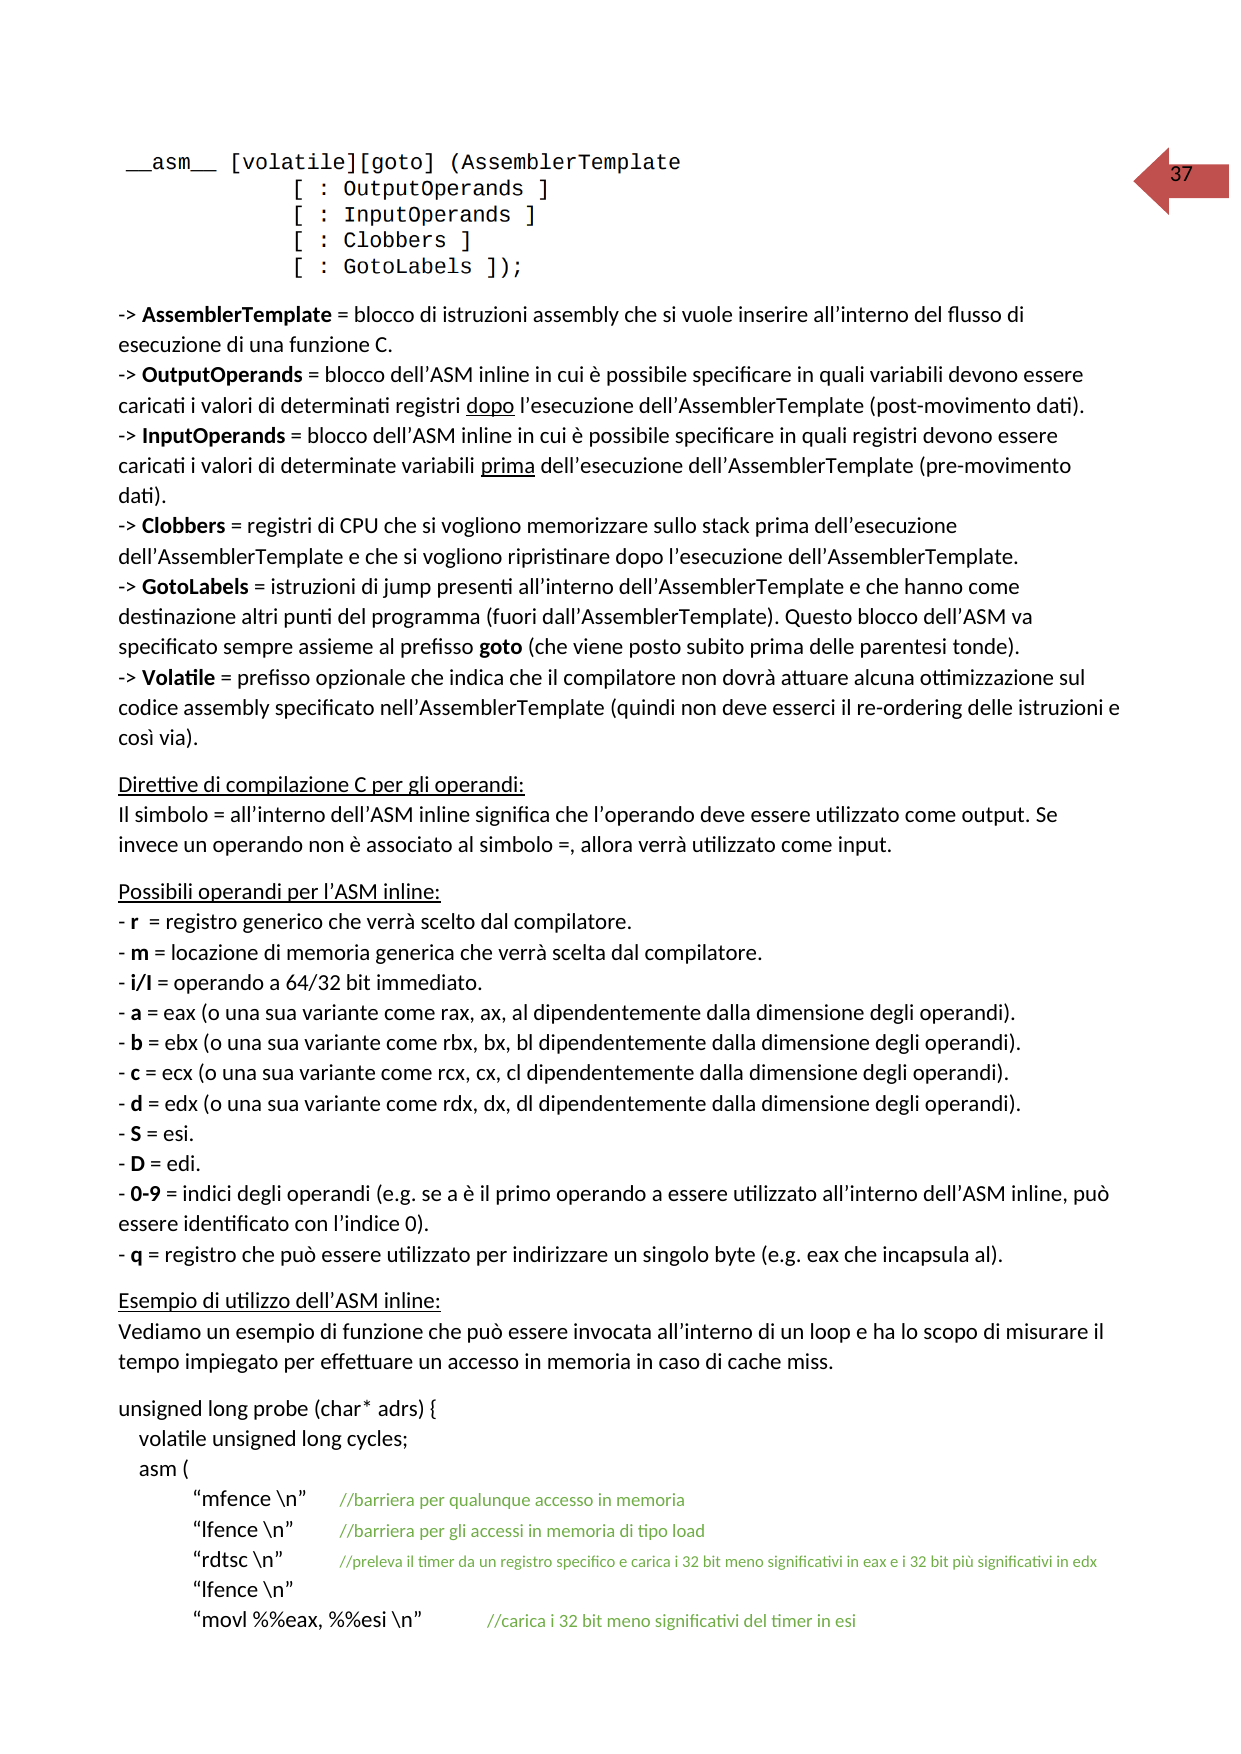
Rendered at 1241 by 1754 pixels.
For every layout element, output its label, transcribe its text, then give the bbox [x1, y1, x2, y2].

text Possibili operandi per l’ASM inline: - r = registro generico che verrà scelto dal compilatore. - m = locazione di memoria generica che verrà scelta dal compilatore. - i/I = operando a 64/32 bit immediato. - a = eax (o una sua variante come rax, ax, al dipendentemente dalla dimensione degli operandi). - b = ebx (o una sua variante come rbx, bx, bl dipendentemente dalla dimensione degli operandi). - c = ecx (o una sua variante come rcx, cx, cl dipendentemente dalla dimensione degli operandi). - d = edx (o una sua variante come rdx, dx, dl dipendentemente dalla dimensione degli operandi). - S = esi. - D = edi. - 0-9 = indici degli operandi (e.g. se a è il primo operando a essere utilizzato all’interno dell’ASM inline, può essere identificato con l’indice 0). - q = registro che può essere utilizzato per indirizzare un singolo byte (e.g. eax che incapsula al). [118, 877, 1122, 1268]
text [118, 1394, 1122, 1633]
text -> AssemblerTemplate = blocco di istruzioni assembly che si vuole inserire all’interno del flusso di esecuzione di una funzione C. -> OutputOperands = blocco dell’ASM inline in cui è possibile specificare in quali variabili devono essere caricati i valori di determinati registri dopo l’esecuzione dell’AssemblerTemplate (post-movimento dati). -> InputOperands = blocco dell’ASM inline in cui è possibile specificare in quali registri devono essere caricati i valori di determinate variabili prima dell’esecuzione dell’AssemblerTemplate (pre-movimento dati). -> Clobbers = registri di CPU che si vogliono memorizzare sullo stack prima dell’esecuzione dell’AssemblerTemplate e che si vogliono ripristinare dopo l’esecuzione dell’AssemblerTemplate. -> GotoLabels = istruzioni di jump presenti all’interno dell’AssemblerTemplate e che hanno come destinazione altri punti del programma (fuori dall’AssemblerTemplate). Questo blocco dell’ASM va specificato sempre assieme al prefisso goto (che viene posto subito prima delle parentesi tonde). -> Volatile = prefisso opzionale che indica che il compilatore non dovrà attuare alcuna ottimizzazione sul codice assembly specificato nell’AssemblerTemplate (quindi non deve esserci il re-ordering delle istruzioni e così via). [118, 300, 1122, 751]
text Direttive di compilazione C per gli operandi: Il simbolo = all’interno dell’ASM inline significa che l’operando deve essere utilizzato come output. Se invece un operando non è associato al simbolo =, allora verrà utilizzato come input. [118, 770, 1122, 858]
text Esempio di utilizzo dell’ASM inline: Vediamo un esempio di funzione che può essere invocata all’interno di un loop e ha lo scopo di misurare il tempo impiegato per effettuare un accesso in memoria in caso di cache miss. [118, 1287, 1122, 1375]
picture [118, 147, 689, 282]
